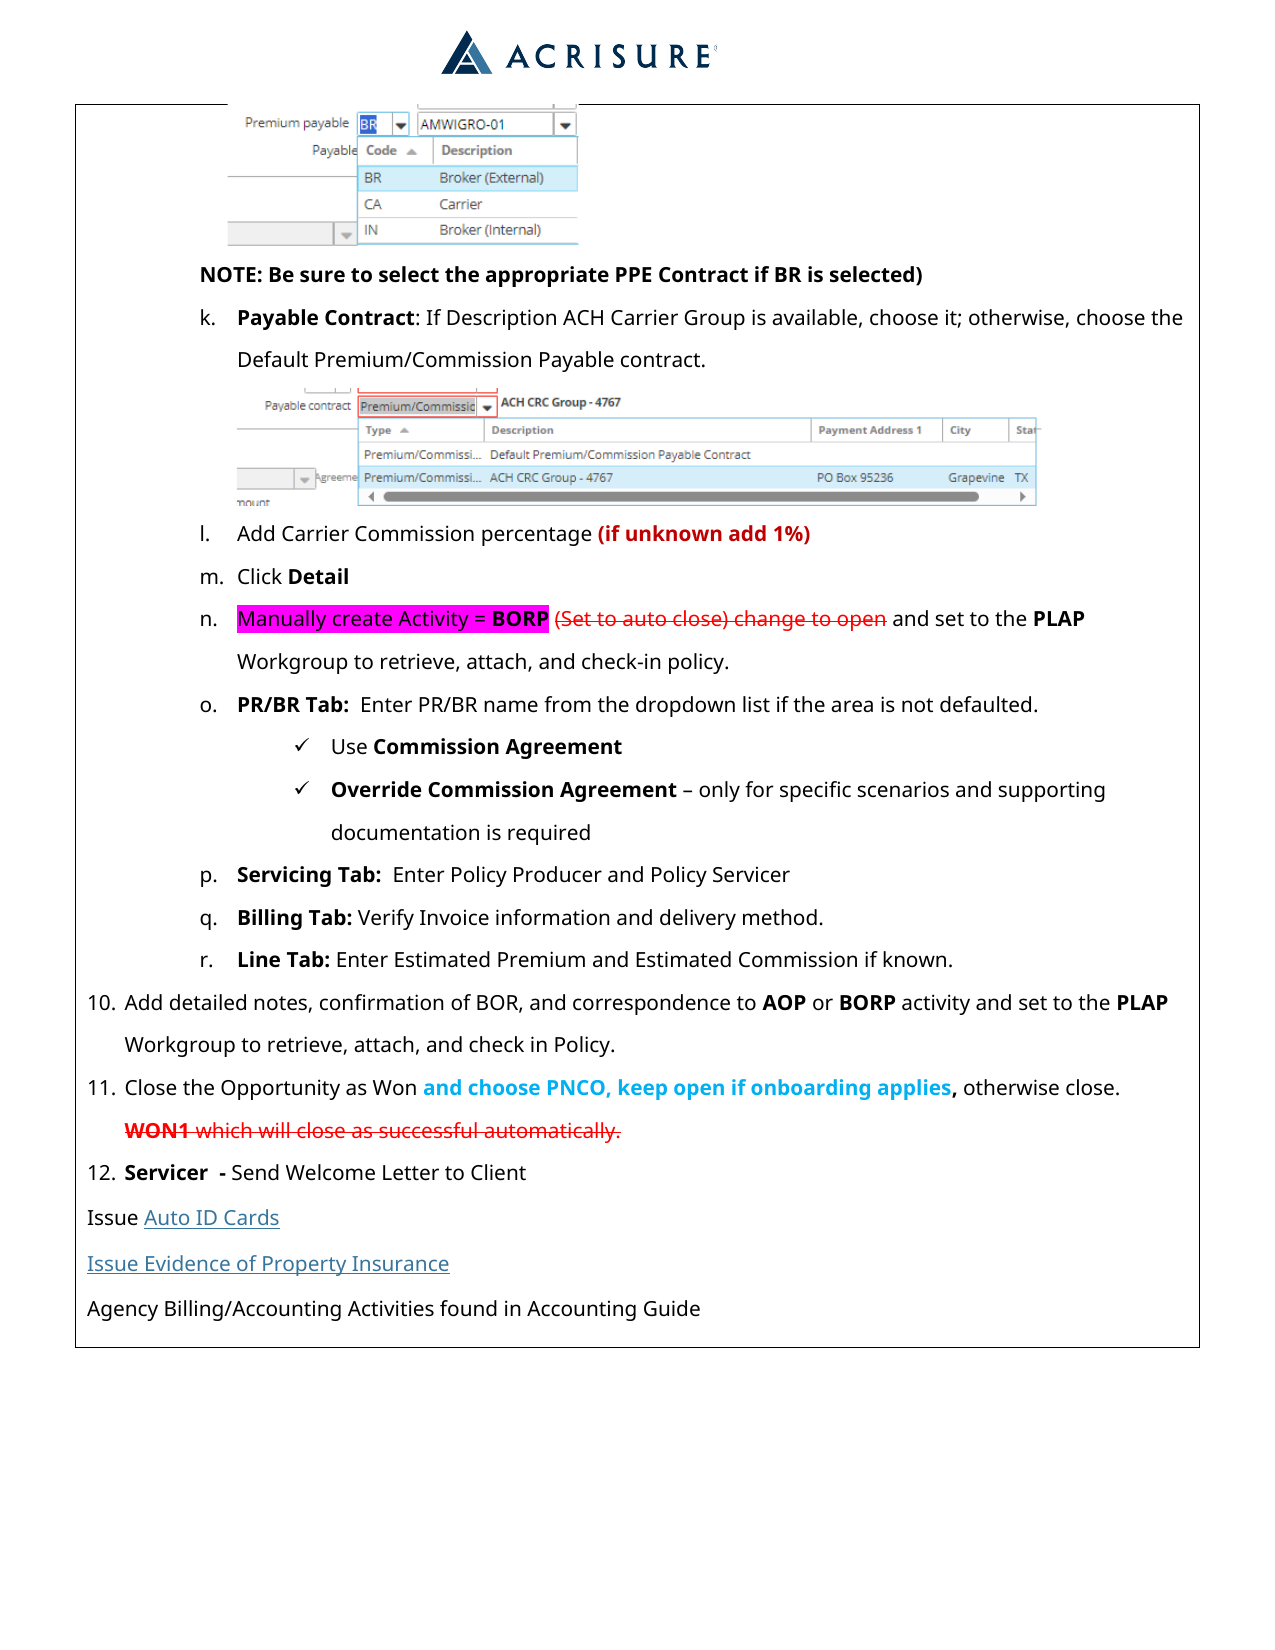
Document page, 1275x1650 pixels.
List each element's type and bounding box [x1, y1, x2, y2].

picture [439, 23, 718, 80]
picture [236, 388, 1042, 506]
picture [227, 104, 579, 247]
table_header [76, 105, 1199, 1347]
